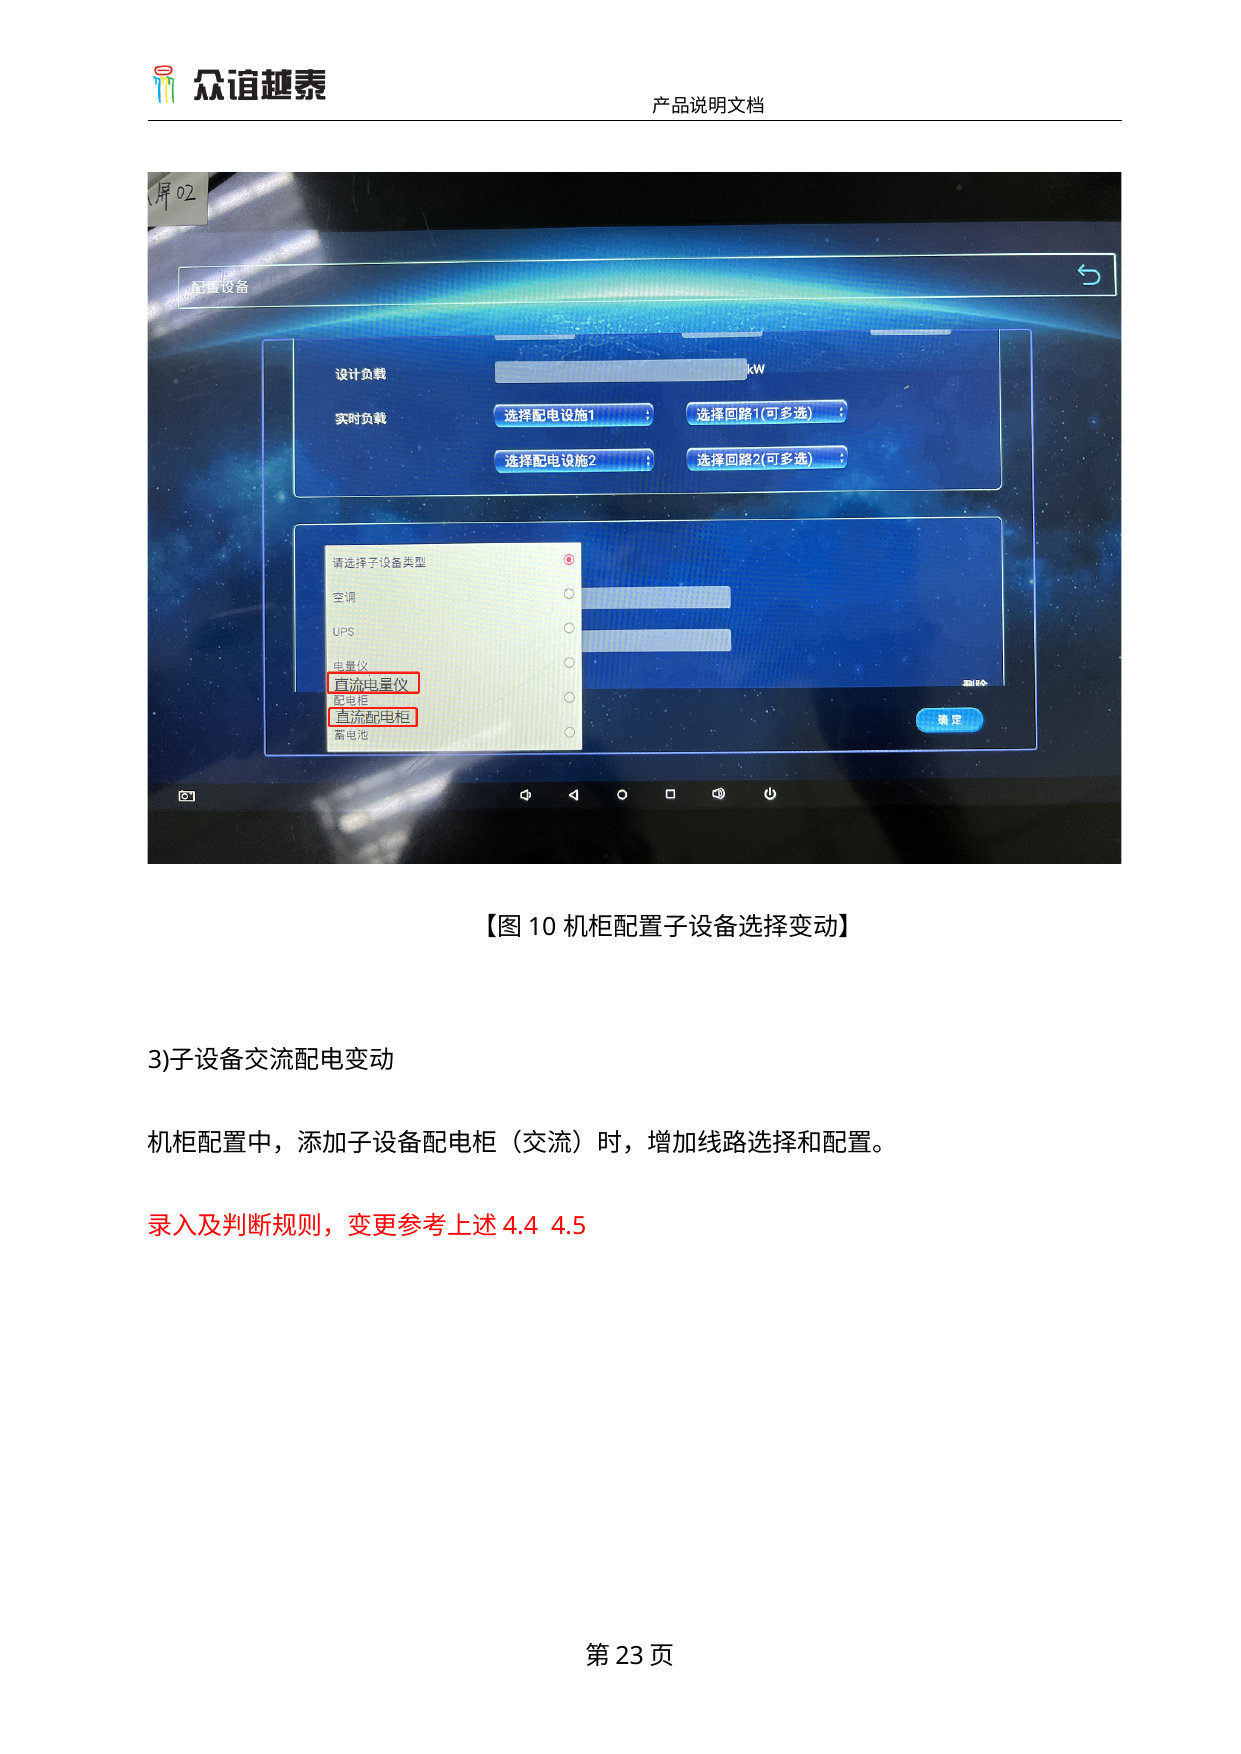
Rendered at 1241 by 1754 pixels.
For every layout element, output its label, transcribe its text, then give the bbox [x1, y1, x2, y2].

list 机柜配置中，添加子设备配电柜（交流）时，增加线路选择和配置。 [148, 1108, 1122, 1173]
text 【图10 机柜配置子设备选择变动】 [148, 892, 1122, 957]
text 录入及判断规则，变更参考上述4.4 4.5 [148, 1191, 1122, 1256]
picture [147, 172, 1122, 864]
picture [147, 59, 345, 112]
list 3)子设备交流配电变动 [148, 1025, 1122, 1090]
